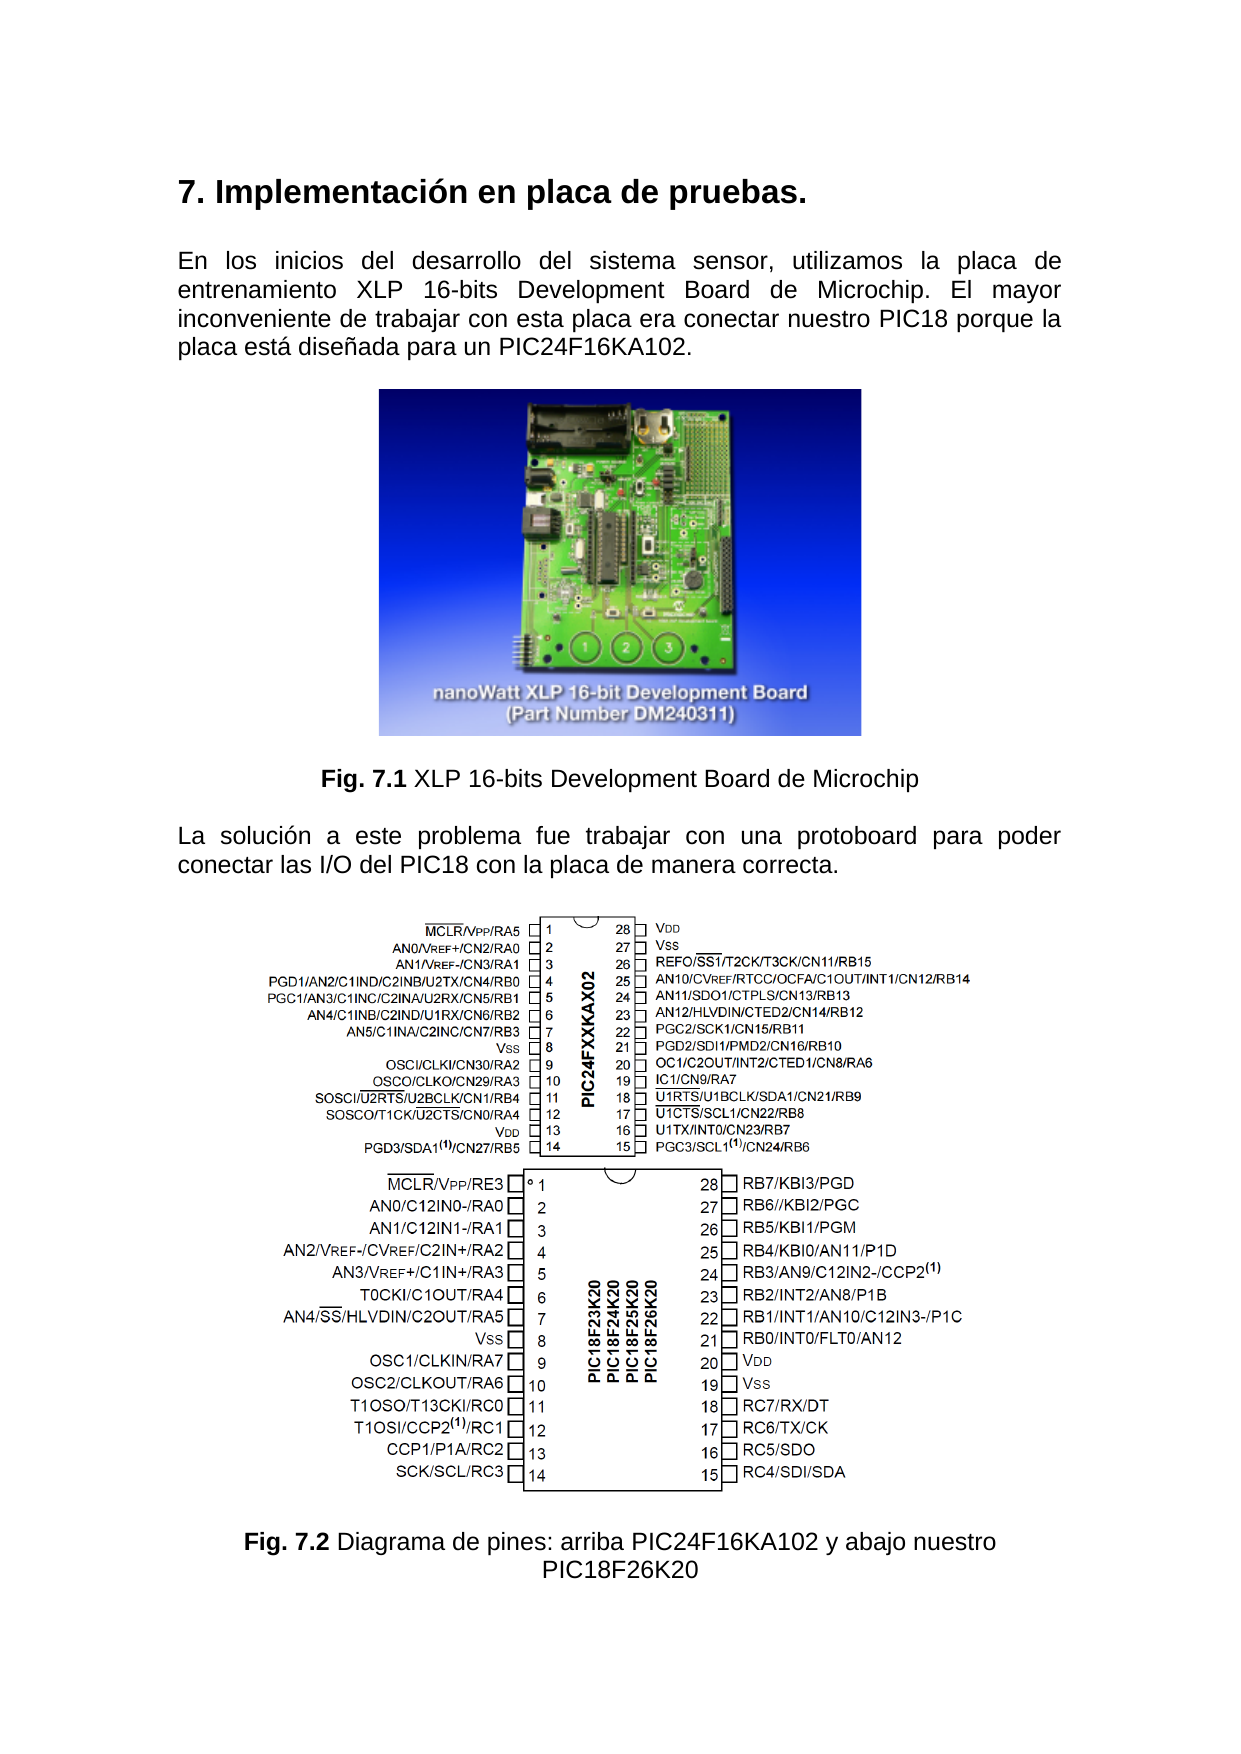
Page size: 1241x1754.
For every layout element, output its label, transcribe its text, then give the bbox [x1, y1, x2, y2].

picture [267, 907, 973, 1498]
picture [378, 389, 862, 736]
text En los inicios del desarrollo del sistema sensor, utilizamos la placa de entrenamiento XLP 16-bits Development Board de Microchip. El mayor inconveniente de trabajar con esta placa era conectar nuestro PIC18 porque la placa está diseñada para un PIC24F16KA102. [177, 246, 1063, 361]
text La solución a este problema fue trabajar con una protoboard para poder conectar las I/O del PIC18 con la placa de manera correcta. [177, 821, 1063, 879]
subtitle Implementación en placa de pruebas. [177, 173, 1063, 211]
text Fig. 7.1 XLP 16-bits Development Board de Microchip [177, 764, 1063, 793]
text Fig. 7.2 Diagrama de pines: arriba PIC24F16KA102 y abajo nuestro PIC18F26K20 [177, 1527, 1063, 1584]
